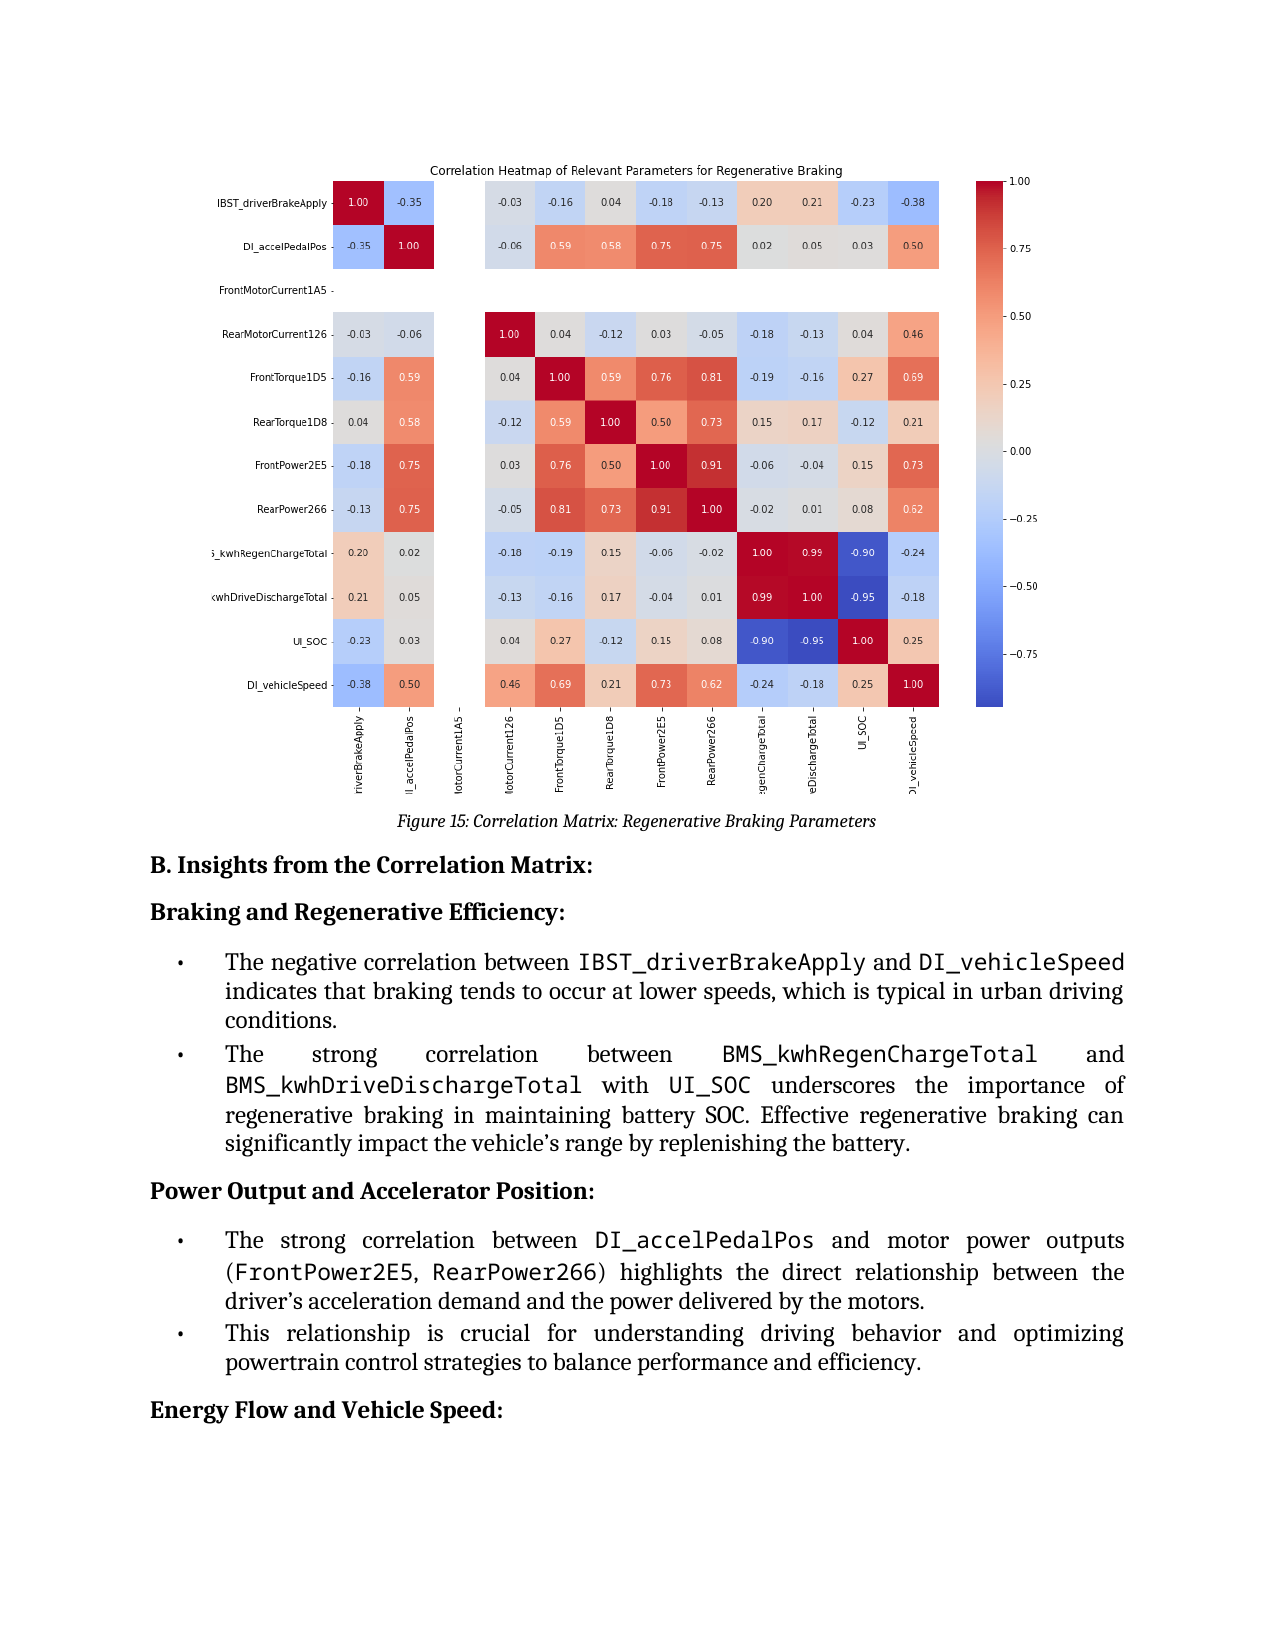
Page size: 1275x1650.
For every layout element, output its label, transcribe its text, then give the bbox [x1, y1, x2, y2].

text Braking and Regenerative Efficiency: [150, 898, 1125, 927]
text Energy Flow and Vehicle Speed: [150, 1396, 1125, 1424]
picture [211, 150, 1064, 794]
list The strong correlation between DI_accelPedalPos and motor power outputs (FrontPower2E5, RearPower266) highlights the direct relationship between the driver’s acceleration demand and the power delivered by the motors. [175, 1224, 1125, 1316]
text Figure 15: Correlation Matrix: Regenerative Braking Parameters [150, 810, 1125, 832]
list This relationship is crucial for understanding driving behavior and optimizing powertrain control strategies to balance performance and efficiency. [175, 1319, 1125, 1377]
list The strong correlation between BMS_kwhRegenChargeTotal and BMS_kwhDriveDischargeTotal with UI_SOC underscores the importance of regenerative braking in maintaining battery SOC. Effective regenerative braking can significantly impact the vehicle’s range by replenishing the battery. [175, 1038, 1125, 1158]
text B. Insights from the Correlation Matrix: [150, 851, 1125, 879]
list The negative correlation between IBST_driverBrakeApply and DI_vehicleSpeed indicates that braking tends to occur at lower speeds, which is typical in urban driving conditions. [175, 946, 1125, 1034]
text Power Output and Accelerator Position: [150, 1177, 1125, 1206]
